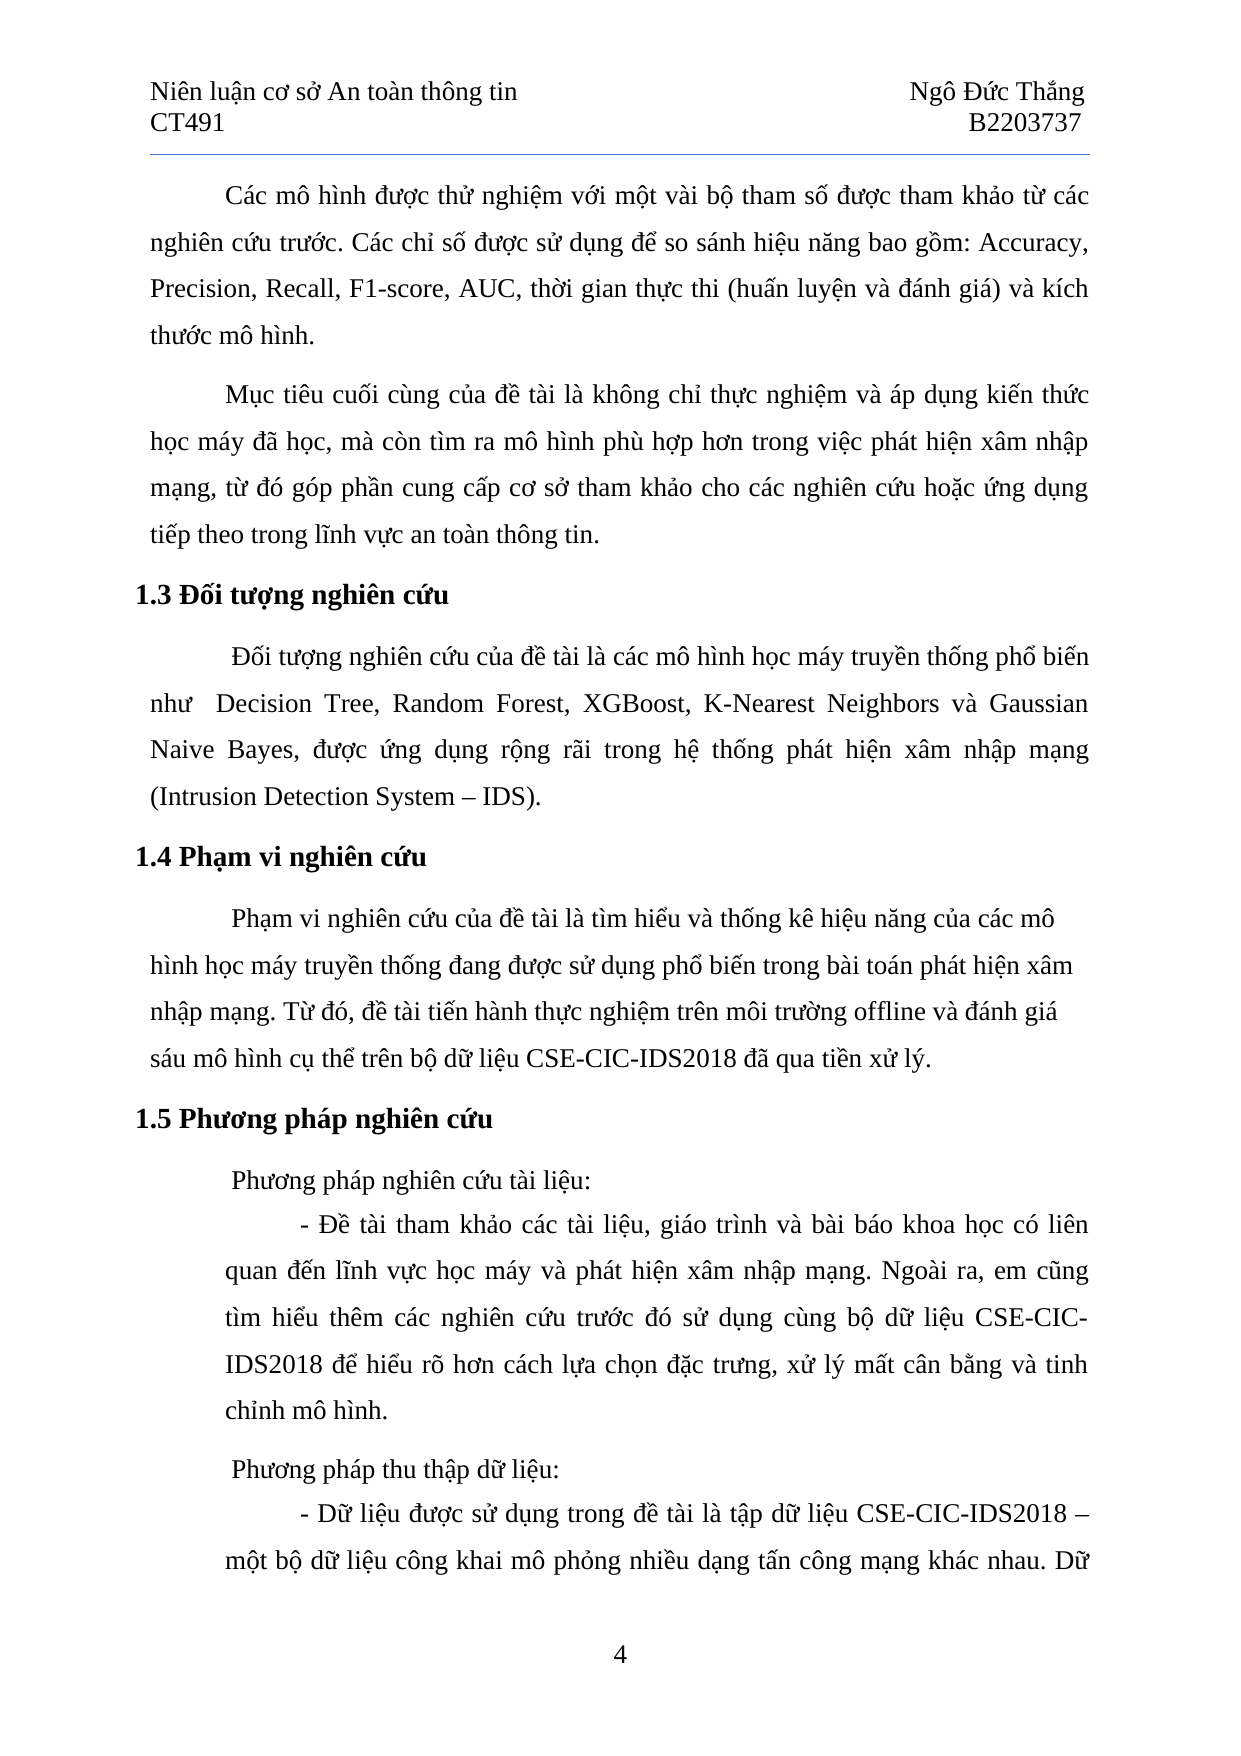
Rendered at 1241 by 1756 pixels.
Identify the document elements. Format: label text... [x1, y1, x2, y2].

subtitle 1.3 Đối tượng nghiên cứu [135, 577, 1090, 611]
text Phương pháp nghiên cứu tài liệu: [150, 1164, 1090, 1195]
text Đối tượng nghiên cứu của đề tài là các mô hình học máy truyền thống phổ biến như Decision Tree, Random Forest, XGBoost, K-Nearest Neighbors và Gaussian Naive Bayes, được ứng dụng rộng rãi trong hệ thống phát hiện xâm nhập mạng (Intrusion Detection System – IDS). [150, 640, 1090, 811]
subtitle 1.5 Phương pháp nghiên cứu [135, 1101, 1090, 1135]
text - Đề tài tham khảo các tài liệu, giáo trình và bài báo khoa học có liên quan đến lĩnh vực học máy và phát hiện xâm nhập mạng. Ngoài ra, em cũng tìm hiểu thêm các nghiên cứu trước đó sử dụng cùng bộ dữ liệu CSE-CIC-IDS2018 để hiểu rõ hơn cách lựa chọn đặc trưng, xử lý mất cân bằng và tinh chỉnh mô hình. [225, 1208, 1090, 1426]
text Mục tiêu cuối cùng của đề tài là không chỉ thực nghiệm và áp dụng kiến thức học máy đã học, mà còn tìm ra mô hình phù hợp hơn trong việc phát hiện xâm nhập mạng, từ đó góp phần cung cấp cơ sở tham khảo cho các nghiên cứu hoặc ứng dụng tiếp theo trong lĩnh vực an toàn thông tin. [150, 378, 1090, 549]
subtitle 1.4 Phạm vi nghiên cứu [135, 839, 1090, 873]
text Các mô hình được thử nghiệm với một vài bộ tham số được tham khảo từ các nghiên cứu trước. Các chỉ số được sử dụng để so sánh hiệu năng bao gồm: Accuracy, Precision, Recall, F1-score, AUC, thời gian thực thi (huấn luyện và đánh giá) và kích thước mô hình. [150, 179, 1090, 350]
text Phương pháp thu thập dữ liệu: [150, 1454, 1090, 1485]
text Phạm vi nghiên cứu của đề tài là tìm hiểu và thống kê hiệu năng của các mô hình học máy truyền thống đang được sử dụng phổ biến trong bài toán phát hiện xâm nhập mạng. Từ đó, đề tài tiến hành thực nghiệm trên môi trường offline và đánh giá sáu mô hình cụ thể trên bộ dữ liệu CSE-CIC-IDS2018 đã qua tiền xử lý. [150, 902, 1090, 1073]
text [225, 1497, 1090, 1575]
